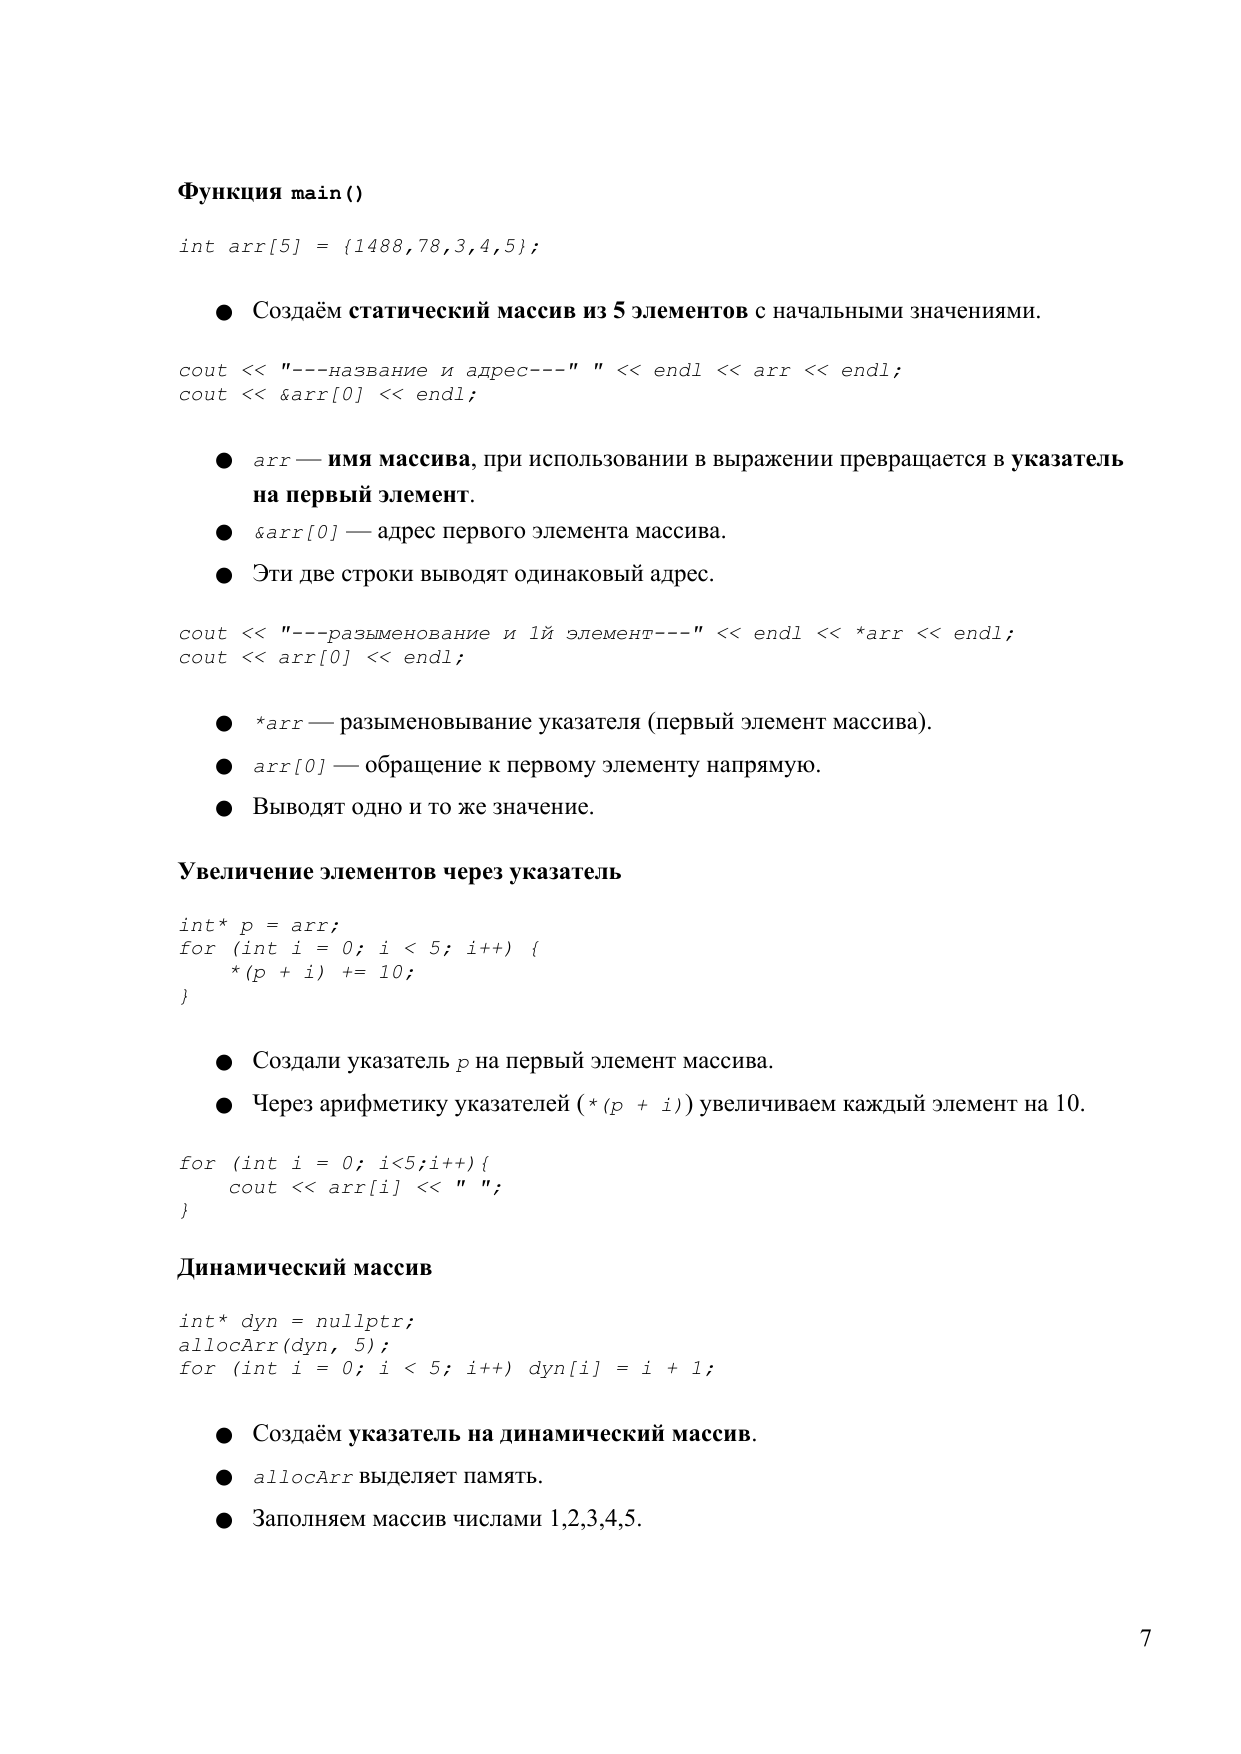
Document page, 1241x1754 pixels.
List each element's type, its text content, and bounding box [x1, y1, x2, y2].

list arr — имя массива, при использовании в выражении превращается в указатель на первый элемент. [215, 436, 1152, 507]
list &arr[0] — адрес первого элемента массива. [215, 507, 1152, 550]
text *(p + i) += 10; [177, 961, 1152, 984]
text } [177, 1199, 1152, 1223]
text cout << arr[0] << endl; [177, 646, 1152, 669]
text int arr[5] = {1488,78,3,4,5}; [177, 235, 1152, 258]
text Функция main() [177, 176, 1152, 206]
text cout << &arr[0] << endl; [177, 383, 1152, 407]
list Создали указатель p на первый элемент массива. [215, 1037, 1152, 1080]
text int* p = arr; [177, 914, 1152, 937]
text cout << "---разыменование и 1й элемент---" << endl << *arr << endl; [177, 622, 1152, 646]
list Эти две строки выводят одинаковый адрес. [215, 550, 1152, 593]
text cout << "---название и адрес---" " << endl << arr << endl; [177, 359, 1152, 383]
list Выводят одно и то же значение. [215, 784, 1152, 827]
text for (int i = 0; i < 5; i++) { [177, 937, 1152, 961]
text int* dyn = nullptr; [177, 1310, 1152, 1334]
list Создаём указатель на динамический массив. [215, 1410, 1152, 1453]
list Через арифметику указателей (*(p + i)) увеличиваем каждый элемент на 10. [215, 1080, 1152, 1123]
list Заполняем массив числами 1,2,3,4,5. [215, 1496, 1152, 1538]
text for (int i = 0; i<5;i++){ [177, 1152, 1152, 1176]
text for (int i = 0; i < 5; i++) dyn[i] = i + 1; [177, 1357, 1152, 1381]
text Увеличение элементов через указатель [177, 856, 1152, 884]
text allocArr(dyn, 5); [177, 1334, 1152, 1357]
list Создаём статический массив из 5 элементов с начальными значениями. [215, 288, 1152, 330]
text cout << arr[i] << " "; [177, 1176, 1152, 1199]
list allocArr выделяет память. [215, 1453, 1152, 1496]
list arr[0] — обращение к первому элементу напрямую. [215, 741, 1152, 784]
text Динамический массив [177, 1252, 1152, 1281]
list *arr — разыменовывание указателя (первый элемент массива). [215, 698, 1152, 741]
text } [177, 984, 1152, 1008]
